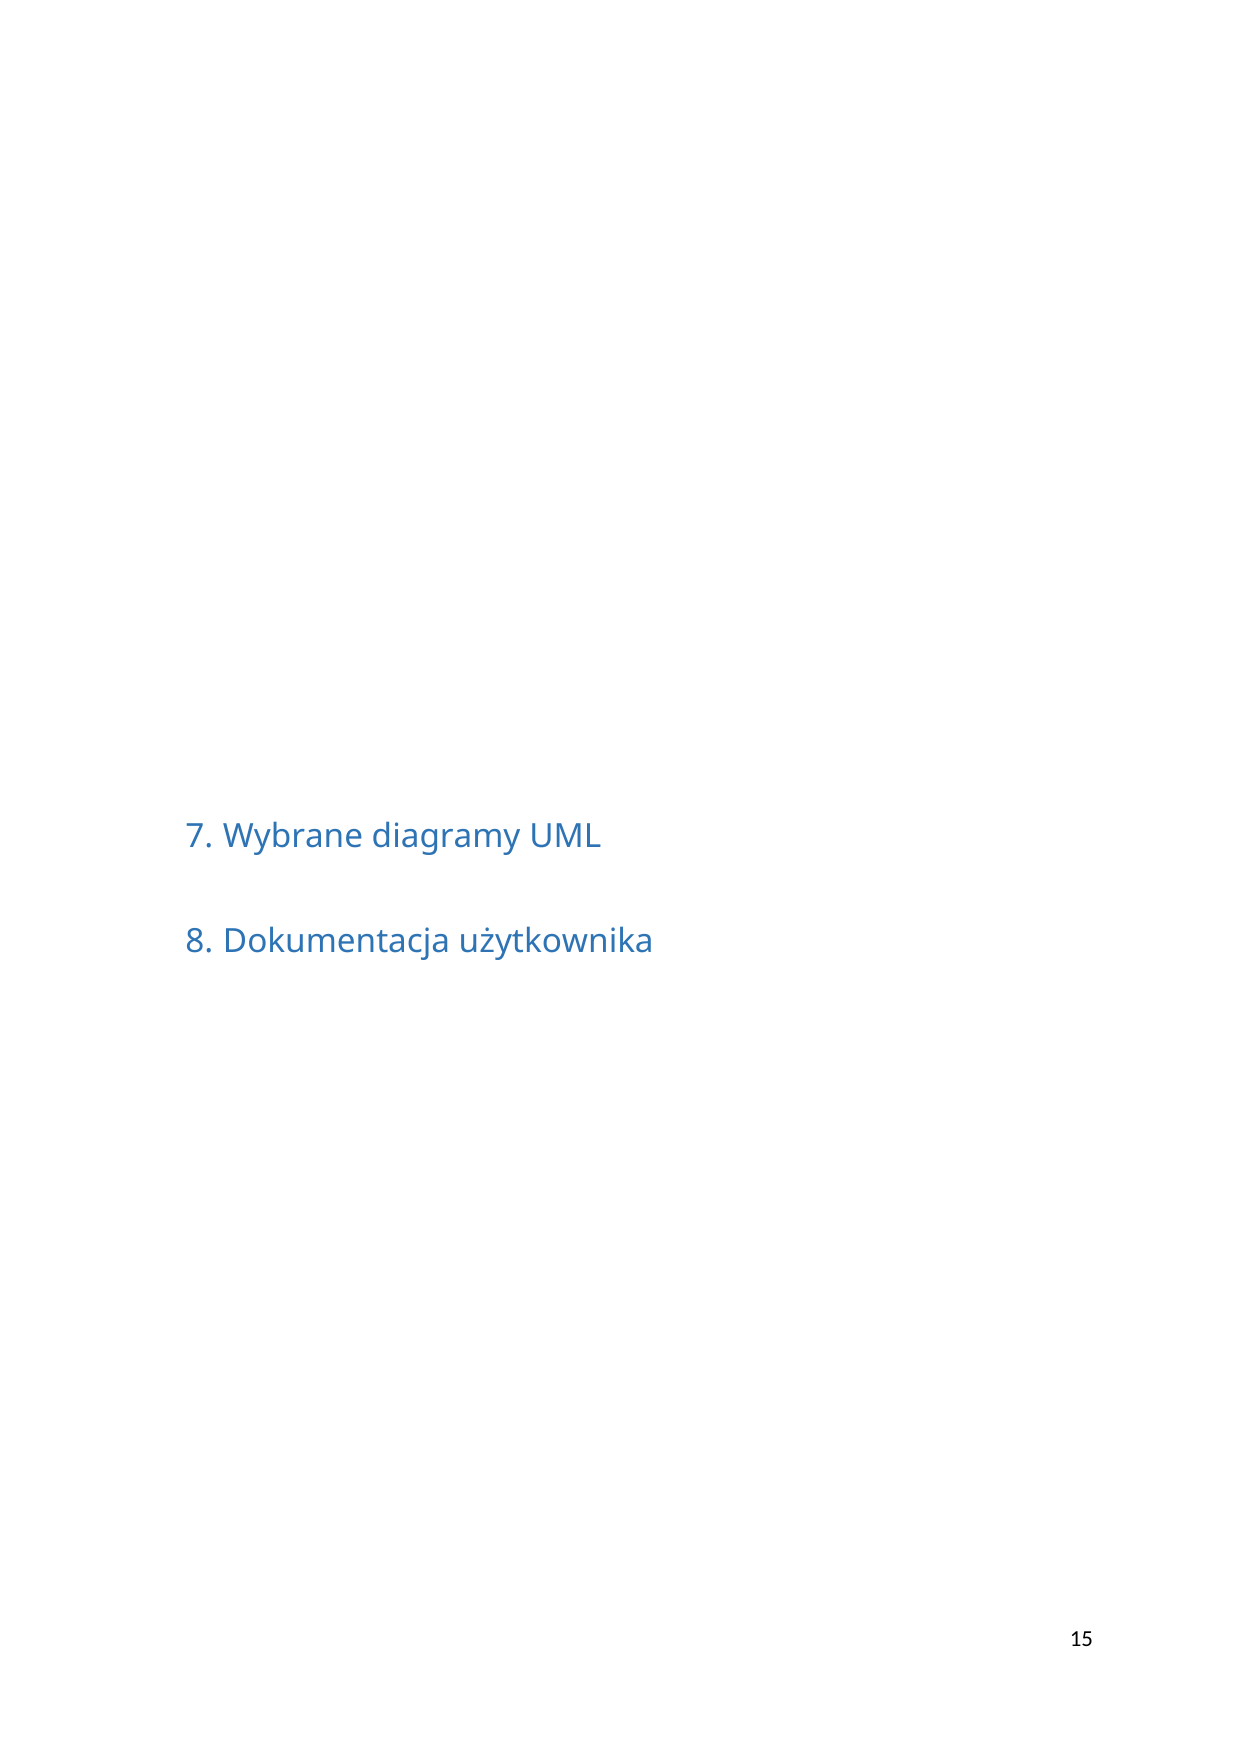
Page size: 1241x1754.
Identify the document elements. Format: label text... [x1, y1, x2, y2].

subtitle Wybrane diagramy UML [185, 812, 1093, 858]
subtitle Dokumentacja użytkownika [185, 916, 1093, 962]
